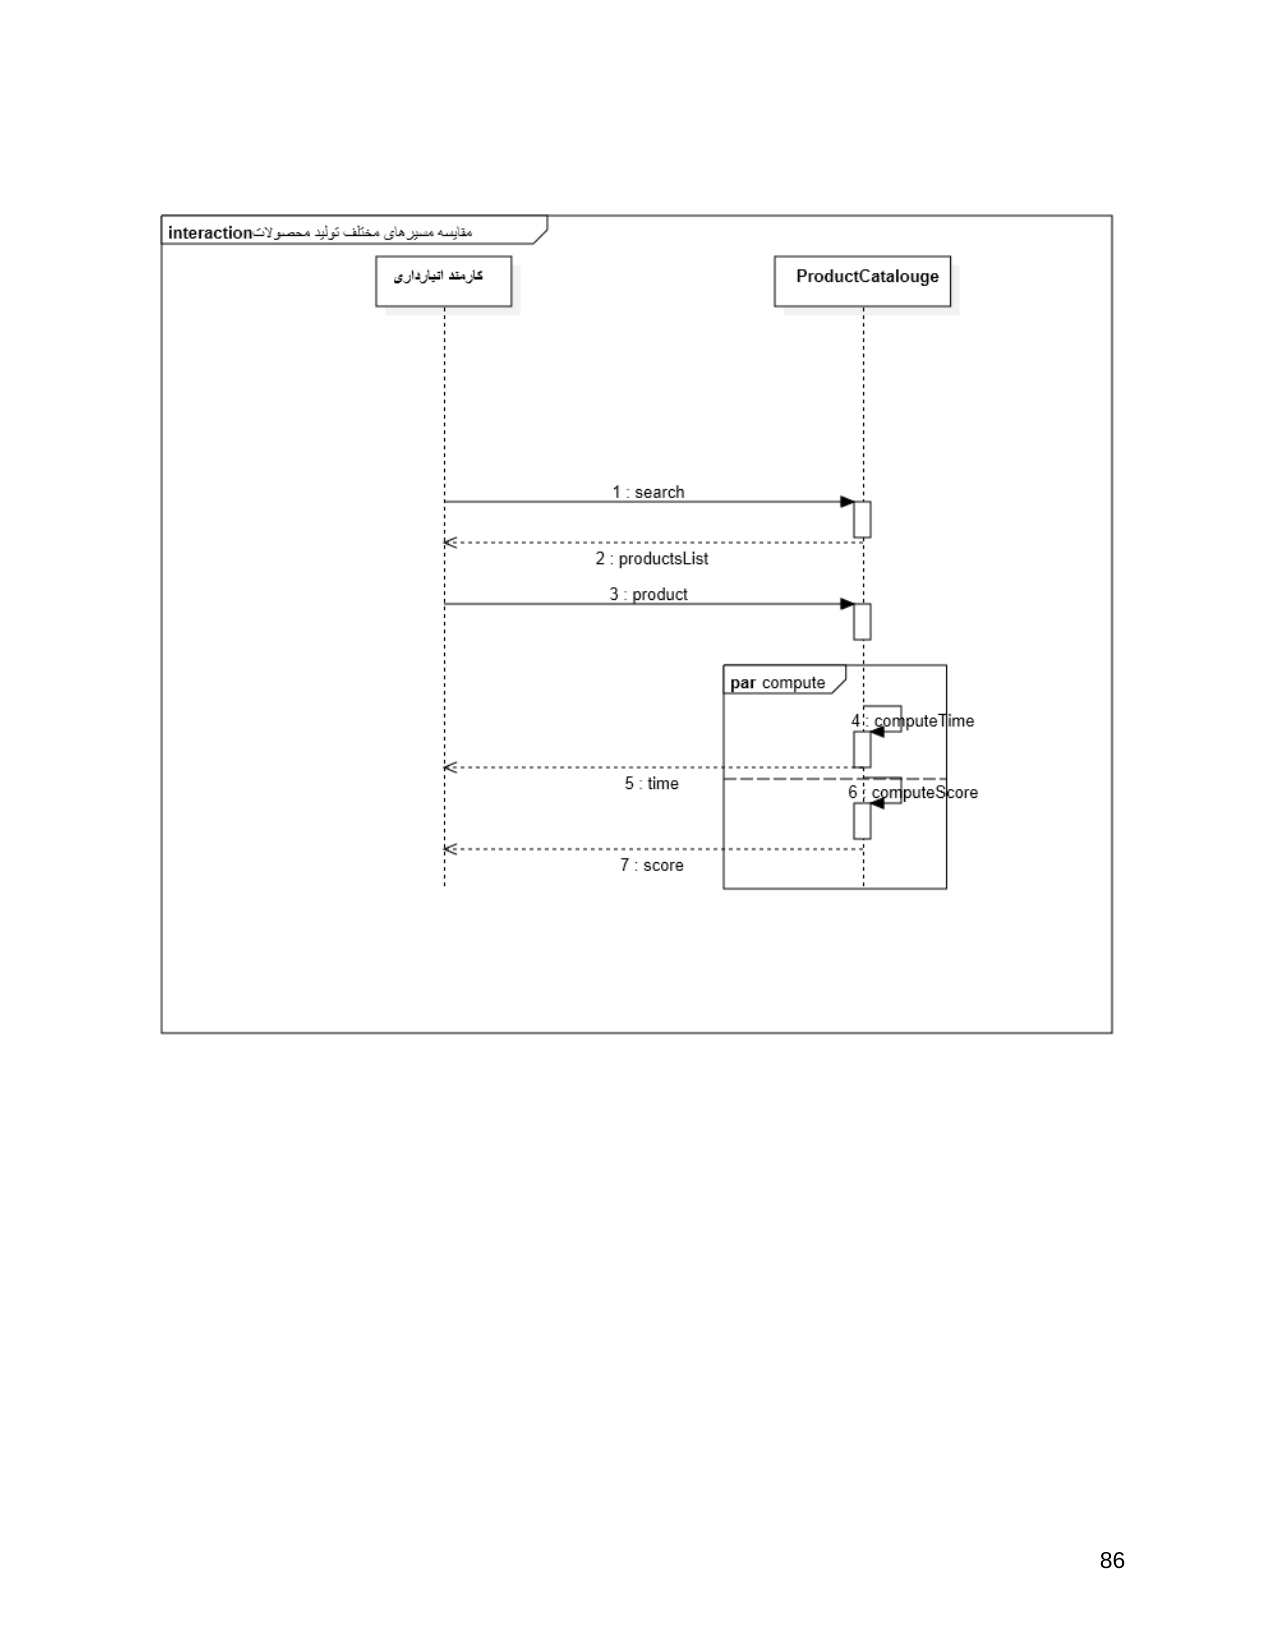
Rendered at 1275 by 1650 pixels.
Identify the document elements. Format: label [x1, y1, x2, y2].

picture [150, 203, 1125, 1046]
